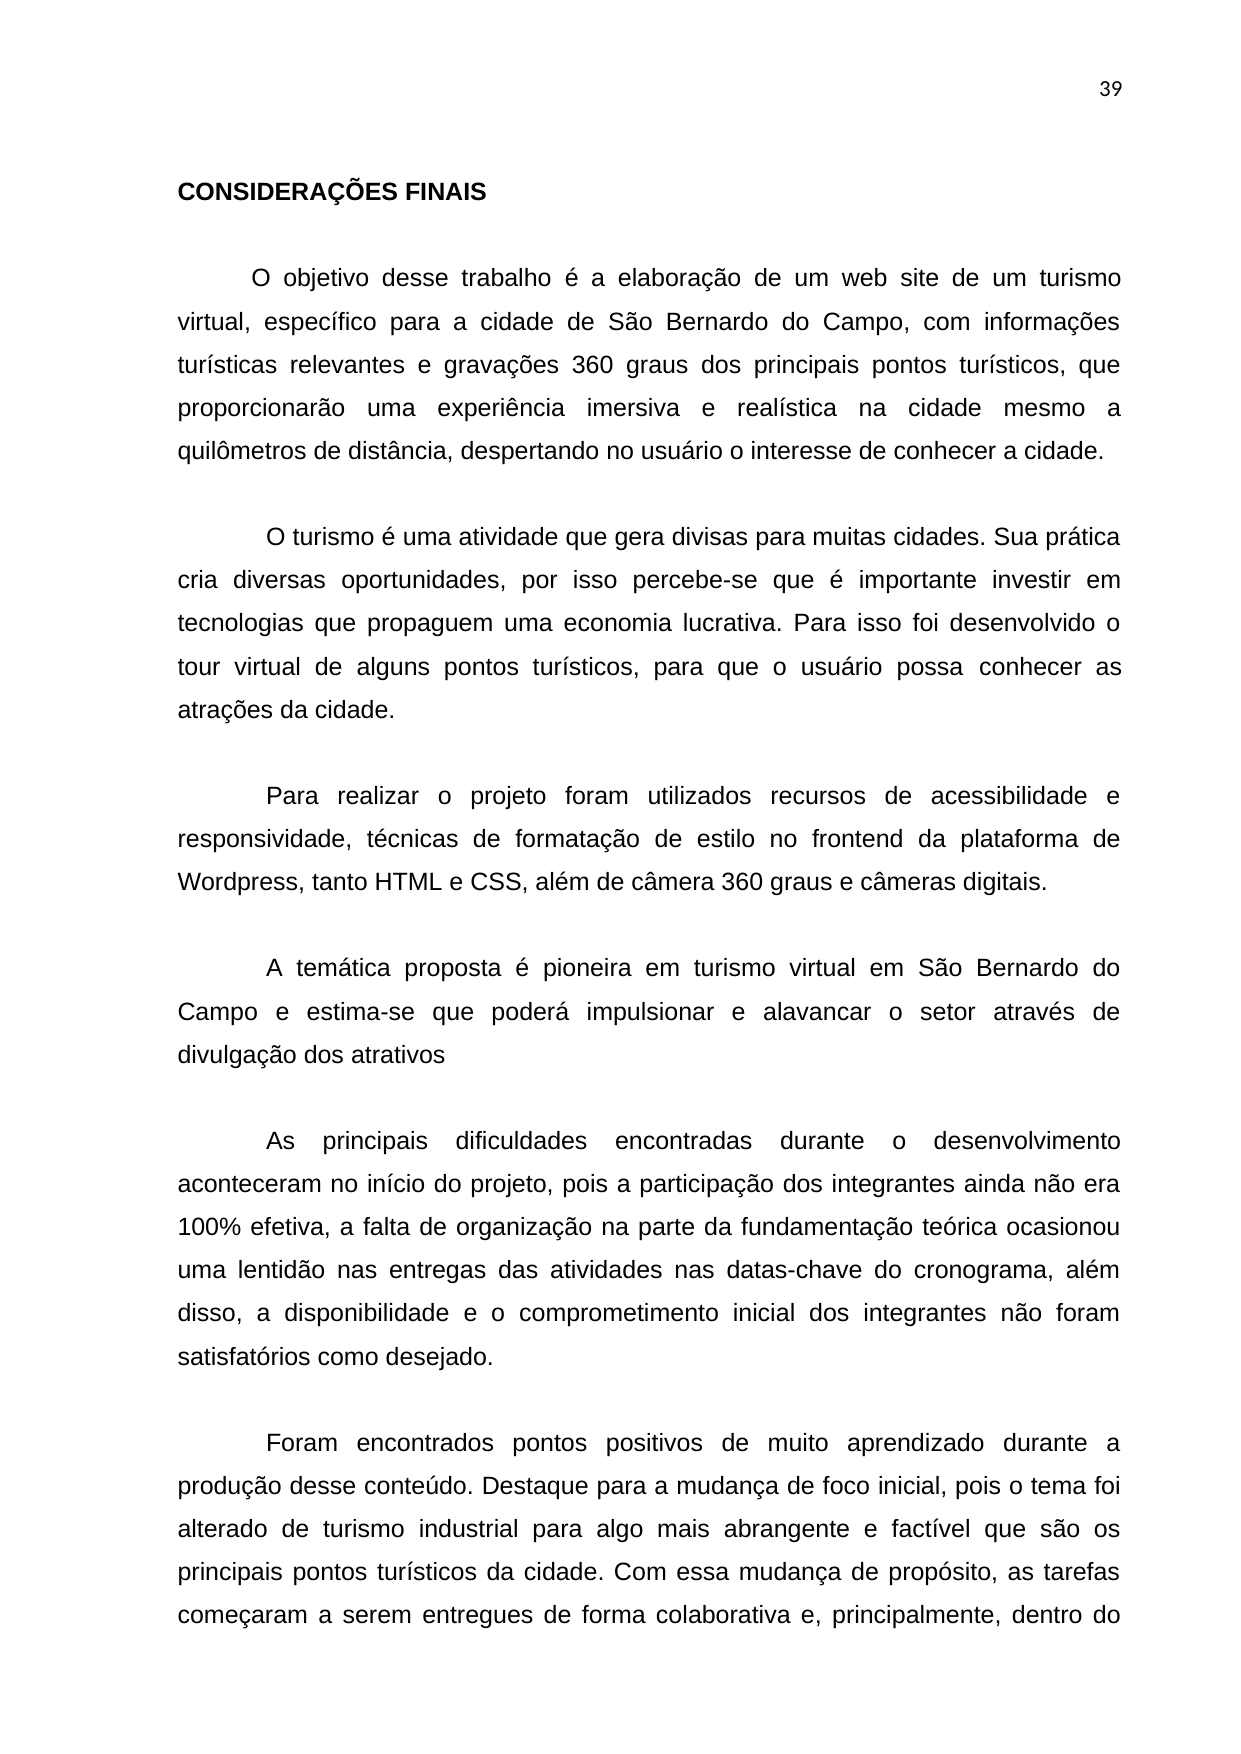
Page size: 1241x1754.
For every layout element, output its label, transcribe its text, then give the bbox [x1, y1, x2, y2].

text A temática proposta é pioneira em turismo virtual em São Bernardo do Campo e estima-se que poderá impulsionar e alavancar o setor através de divulgação dos atrativos [177, 953, 1122, 1068]
text O objetivo desse trabalho é a elaboração de um web site de um turismo virtual, específico para a cidade de São Bernardo do Campo, com informações turísticas relevantes e gravações 360 graus dos principais pontos turísticos, que proporcionarão uma experiência imersiva e realística na cidade mesmo a quilômetros de distância, despertando no usuário o interesse de conhecer a cidade. [177, 263, 1122, 465]
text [177, 1428, 1122, 1629]
text Para realizar o projeto foram utilizados recursos de acessibilidade e responsividade, técnicas de formatação de estilo no frontend da plataforma de Wordpress, tanto HTML e CSS, além de câmera 360 graus e câmeras digitais. [177, 781, 1122, 896]
text As principais dificuldades encontradas durante o desenvolvimento aconteceram no início do projeto, pois a participação dos integrantes ainda não era 100% efetiva, a falta de organização na parte da fundamentação teórica ocasionou uma lentidão nas entregas das atividades nas datas-chave do cronograma, além disso, a disponibilidade e o comprometimento inicial dos integrantes não foram satisfatórios como desejado. [177, 1126, 1122, 1370]
list CONSIDERAÇÕES FINAIS [177, 177, 1122, 249]
text O turismo é uma atividade que gera divisas para muitas cidades. Sua prática cria diversas oportunidades, por isso percebe-se que é importante investir em tecnologias que propaguem uma economia lucrativa. Para isso foi desenvolvido o tour virtual de alguns pontos turísticos, para que o usuário possa conhecer as atrações da cidade. [177, 522, 1122, 723]
